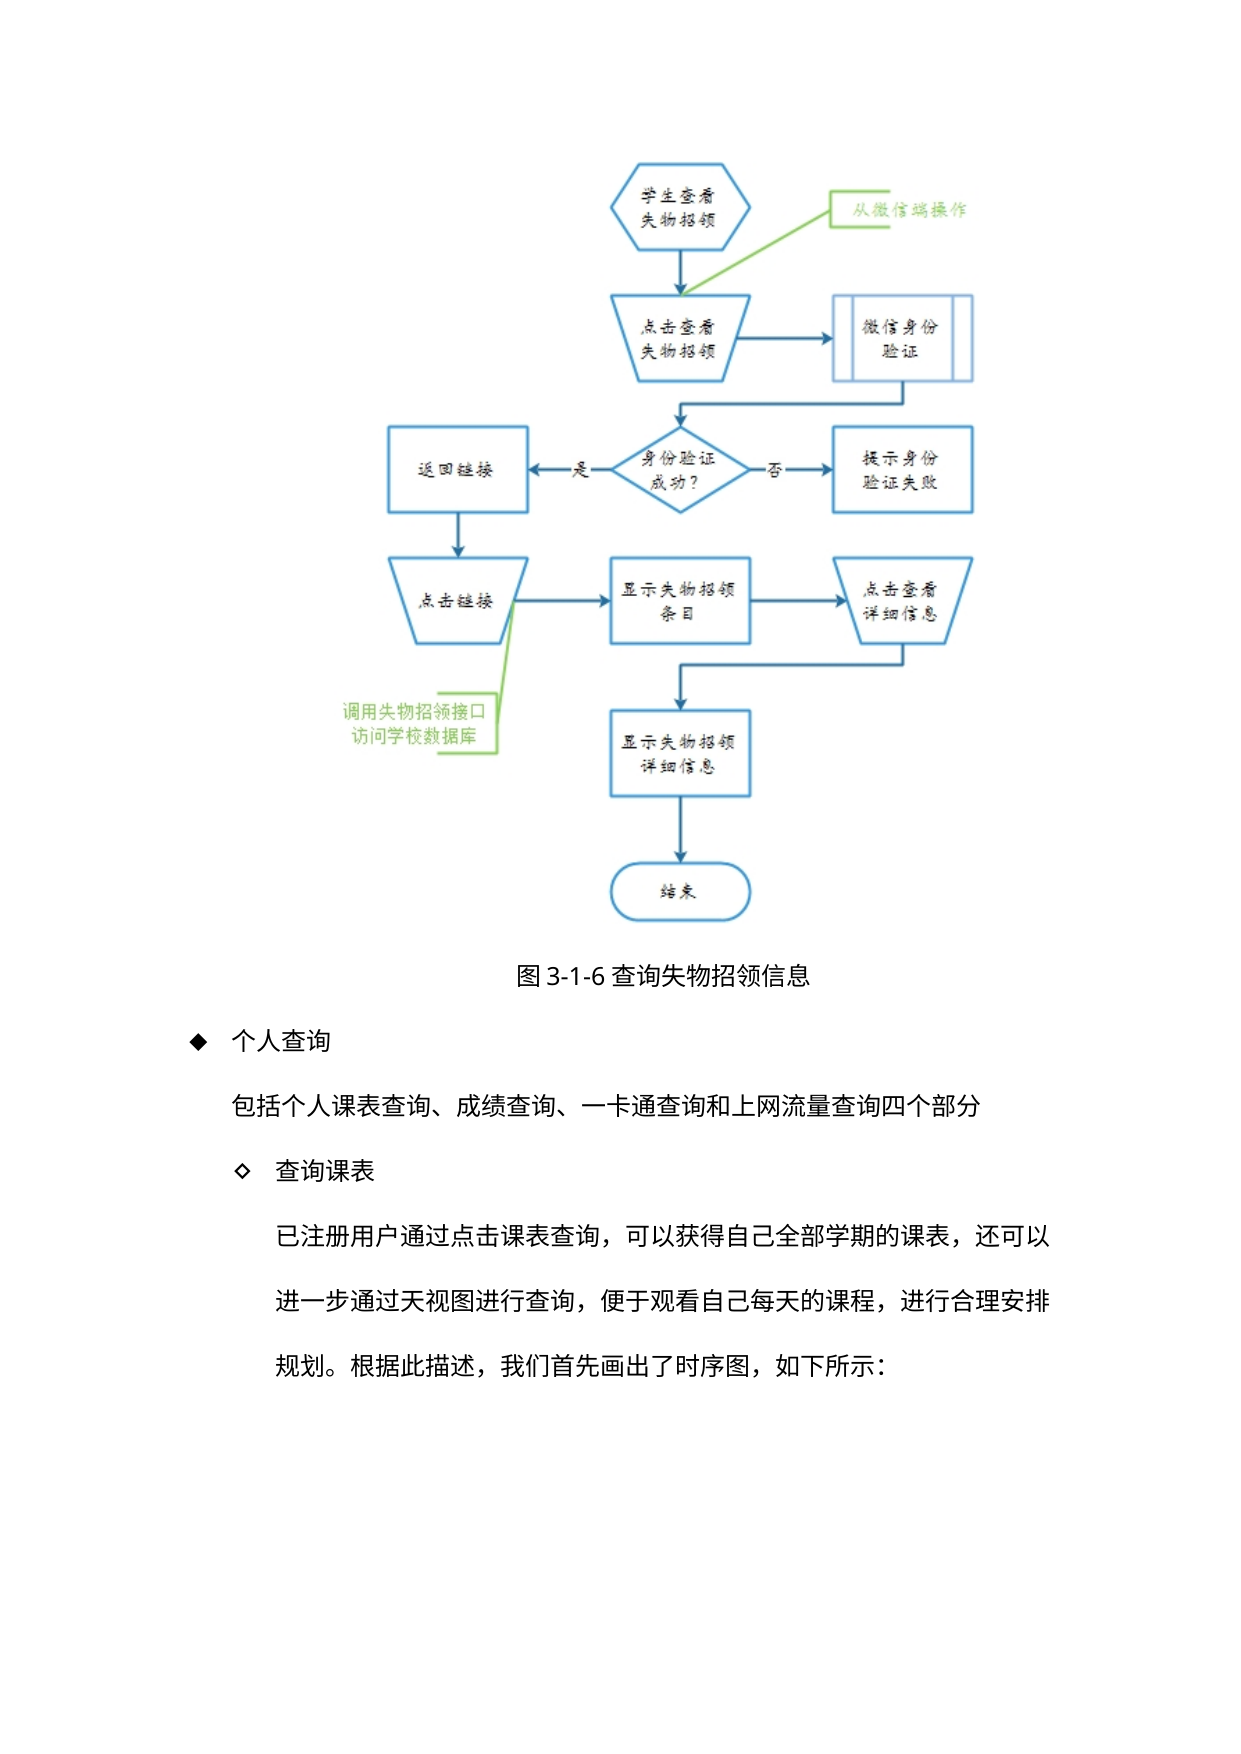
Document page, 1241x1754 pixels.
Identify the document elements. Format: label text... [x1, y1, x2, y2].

picture [334, 161, 994, 924]
text 已注册用户通过点击课表查询，可以获得自己全部学期的课表，还可以进一步通过天视图进行查询，便于观看自己每天的课程，进行合理安排规划。根据此描述，我们首先画出了时序图，如下所示： [275, 1202, 1053, 1397]
text 包括个人课表查询、成绩查询、一卡通查询和上网流量查询四个部分 [231, 1072, 1053, 1137]
list 个人查询 [187, 1007, 1053, 1072]
text 图3-1-6 查询失物招领信息 [275, 942, 1053, 1007]
list 查询课表 [231, 1137, 1053, 1202]
